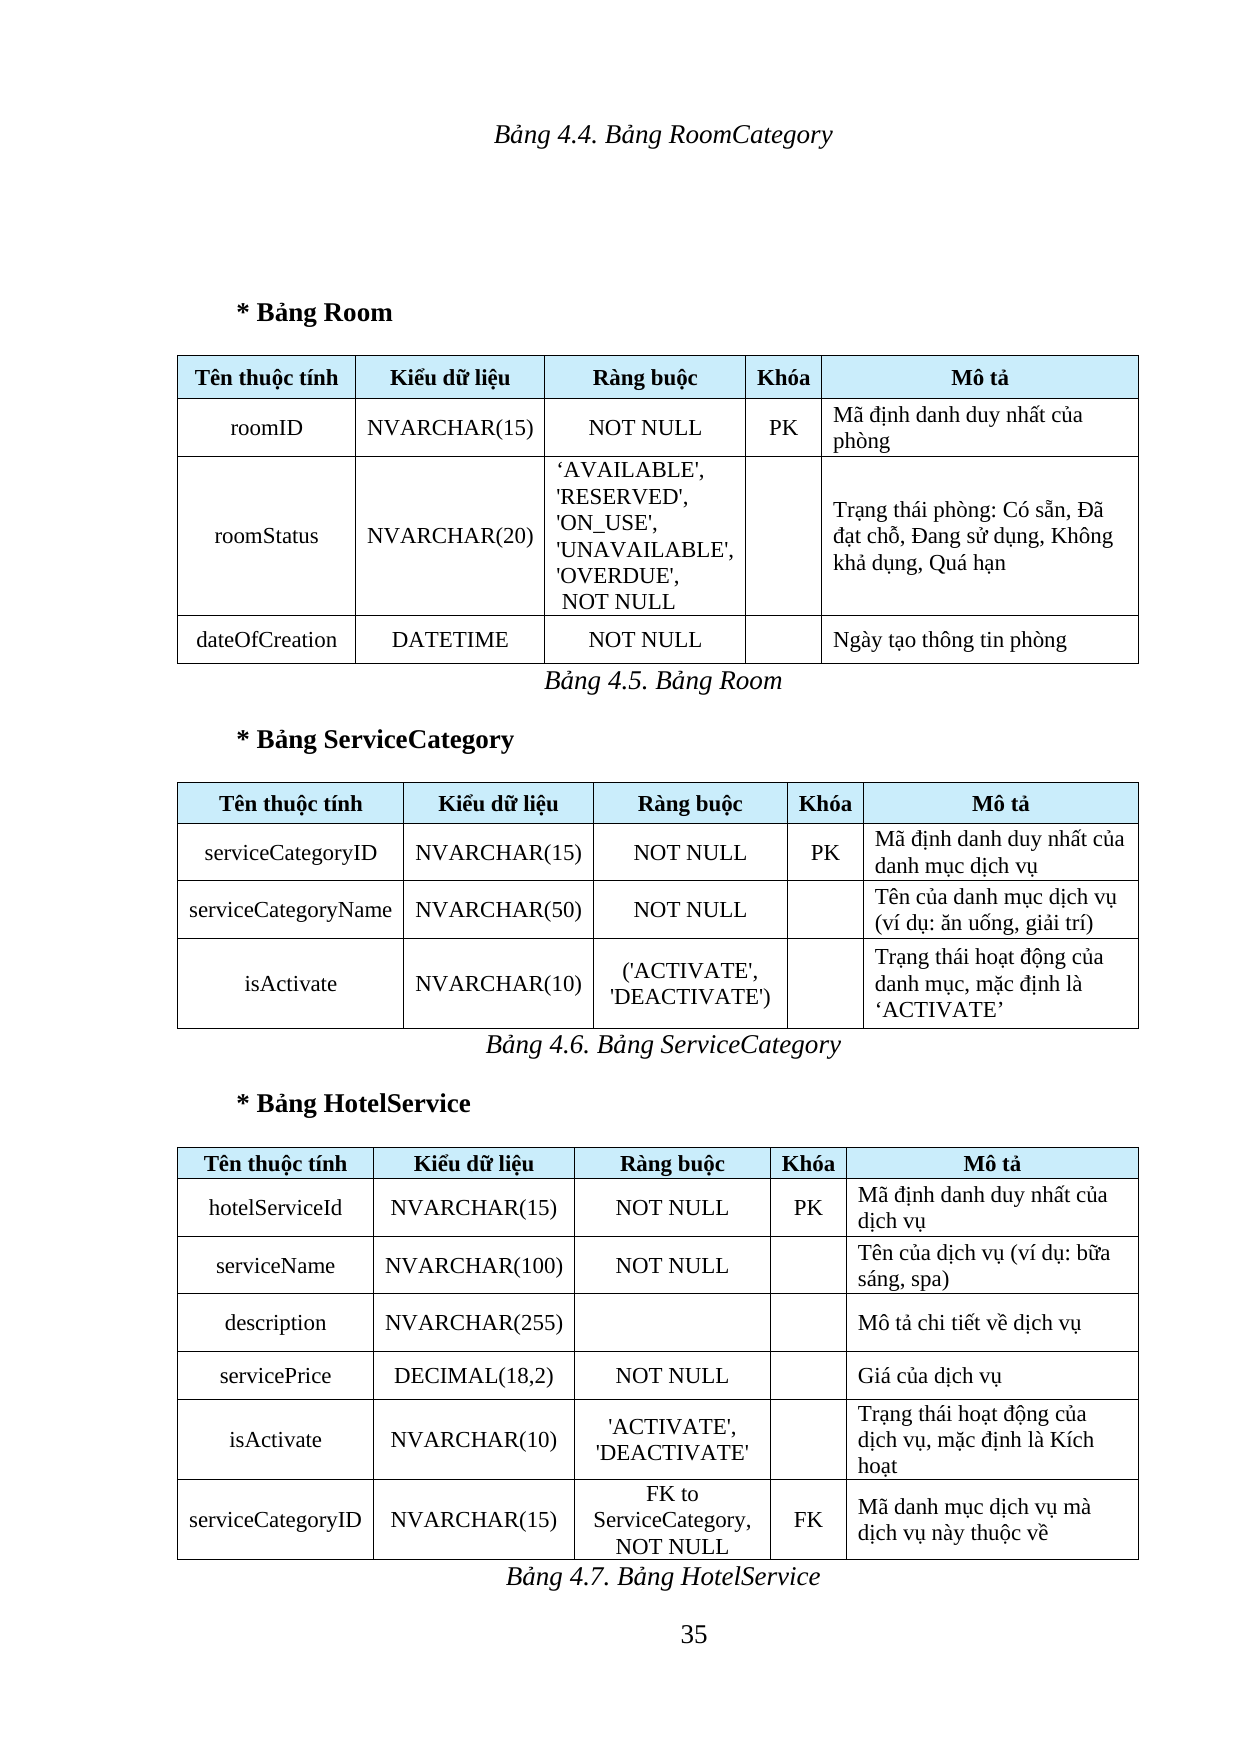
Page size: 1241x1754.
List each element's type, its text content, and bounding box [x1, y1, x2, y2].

table_cell Giá của dịch vụ [847, 1352, 1138, 1399]
table_header Mô tả [847, 1148, 1138, 1178]
table_cell NVARCHAR(15) [356, 399, 544, 456]
table_cell isActivate [178, 939, 403, 1027]
table_cell NOT NULL [545, 616, 745, 663]
table_cell NOT NULL [575, 1352, 770, 1399]
table_cell [746, 616, 821, 663]
table_cell NVARCHAR(50) [404, 881, 593, 938]
table_cell Trạng thái phòng: Có sẵn, Đã đạt chỗ, Đang sử dụng, Không khả dụng, Quá hạn [822, 457, 1138, 615]
table_header Kiểu dữ liệu [404, 783, 593, 823]
table_cell [746, 457, 821, 615]
table_cell FK [771, 1480, 846, 1559]
text * Bảng HotelService [177, 1088, 1152, 1119]
table_cell NOT NULL [575, 1179, 770, 1236]
table_cell [788, 881, 863, 938]
text Bảng 4.5. Bảng Room [177, 664, 1152, 695]
table_cell servicePrice [178, 1352, 373, 1399]
table_cell serviceCategoryID [178, 1480, 373, 1559]
text Bảng 4.6. Bảng ServiceCategory [177, 1028, 1152, 1059]
table_cell serviceName [178, 1237, 373, 1293]
table_header Tên thuộc tính [178, 1148, 373, 1178]
table_header Ràng buộc [594, 783, 787, 823]
table_cell FK to ServiceCategory, NOT NULL [575, 1480, 770, 1559]
text * Bảng ServiceCategory [177, 723, 1152, 754]
table_cell Mô tả chi tiết về dịch vụ [847, 1294, 1138, 1351]
table_header Ràng buộc [545, 356, 745, 398]
table_cell isActivate [178, 1400, 373, 1479]
table_cell NVARCHAR(255) [374, 1294, 574, 1351]
table_header Khóa [771, 1148, 846, 1178]
table_cell PK [788, 824, 863, 880]
table_cell [771, 1237, 846, 1293]
table_cell NVARCHAR(100) [374, 1237, 574, 1293]
table_cell [575, 1294, 770, 1351]
table_cell NOT NULL [575, 1237, 770, 1293]
table_cell Mã định danh duy nhất của dịch vụ [847, 1179, 1138, 1236]
table_cell NVARCHAR(10) [404, 939, 593, 1027]
table_cell NOT NULL [545, 399, 745, 456]
table_cell NVARCHAR(10) [374, 1400, 574, 1479]
table_cell DATETIME [356, 616, 544, 663]
table_cell [771, 1294, 846, 1351]
table_header Khóa [788, 783, 863, 823]
table_cell Tên của dịch vụ (ví dụ: bữa sáng, spa) [847, 1237, 1138, 1293]
table_cell NVARCHAR(15) [374, 1179, 574, 1236]
table_cell PK [771, 1179, 846, 1236]
text * Bảng Room [177, 296, 1152, 327]
table_cell Mã danh mục dịch vụ mà dịch vụ này thuộc về [847, 1480, 1138, 1559]
table_cell PK [746, 399, 821, 456]
table_header Ràng buộc [575, 1148, 770, 1178]
table_header Kiểu dữ liệu [374, 1148, 574, 1178]
table_cell description [178, 1294, 373, 1351]
table_cell [771, 1352, 846, 1399]
table_header Mô tả [864, 783, 1138, 823]
table_cell Mã định danh duy nhất của danh mục dịch vụ [864, 824, 1138, 880]
table_cell ‘AVAILABLE', 'RESERVED', 'ON_USE', 'UNAVAILABLE', 'OVERDUE', NOT NULL [545, 457, 745, 615]
table_header Mô tả [822, 356, 1138, 398]
table_cell Tên của danh mục dịch vụ (ví dụ: ăn uống, giải trí) [864, 881, 1138, 938]
table_cell NVARCHAR(15) [404, 824, 593, 880]
table_cell Mã định danh duy nhất của phòng [822, 399, 1138, 456]
table_cell serviceCategoryID [178, 824, 403, 880]
text Bảng 4.7. Bảng HotelService [177, 1560, 1152, 1591]
table_cell Trạng thái hoạt động của danh mục, mặc định là ‘ACTIVATE’ [864, 939, 1138, 1027]
table_cell NVARCHAR(20) [356, 457, 544, 615]
table_cell Trạng thái hoạt động của dịch vụ, mặc định là Kích hoạt [847, 1400, 1138, 1479]
table_cell ('ACTIVATE', 'DEACTIVATE') [594, 939, 787, 1027]
table_cell Ngày tạo thông tin phòng [822, 616, 1138, 663]
table_header Khóa [746, 356, 821, 398]
table_cell serviceCategoryName [178, 881, 403, 938]
table_cell NOT NULL [594, 824, 787, 880]
table_cell [771, 1400, 846, 1479]
table_cell dateOfCreation [178, 616, 355, 663]
table_cell 'ACTIVATE', 'DEACTIVATE' [575, 1400, 770, 1479]
table_cell DECIMAL(18,2) [374, 1352, 574, 1399]
table_cell hotelServiceId [178, 1179, 373, 1236]
table_header Kiểu dữ liệu [356, 356, 544, 398]
text Bảng 4.4. Bảng RoomCategory [177, 118, 1152, 149]
table_cell roomStatus [178, 457, 355, 615]
table_cell NOT NULL [594, 881, 787, 938]
table_cell NVARCHAR(15) [374, 1480, 574, 1559]
table_cell [788, 939, 863, 1027]
table_header Tên thuộc tính [178, 783, 403, 823]
table_cell roomID [178, 399, 355, 456]
table_header Tên thuộc tính [178, 356, 355, 398]
